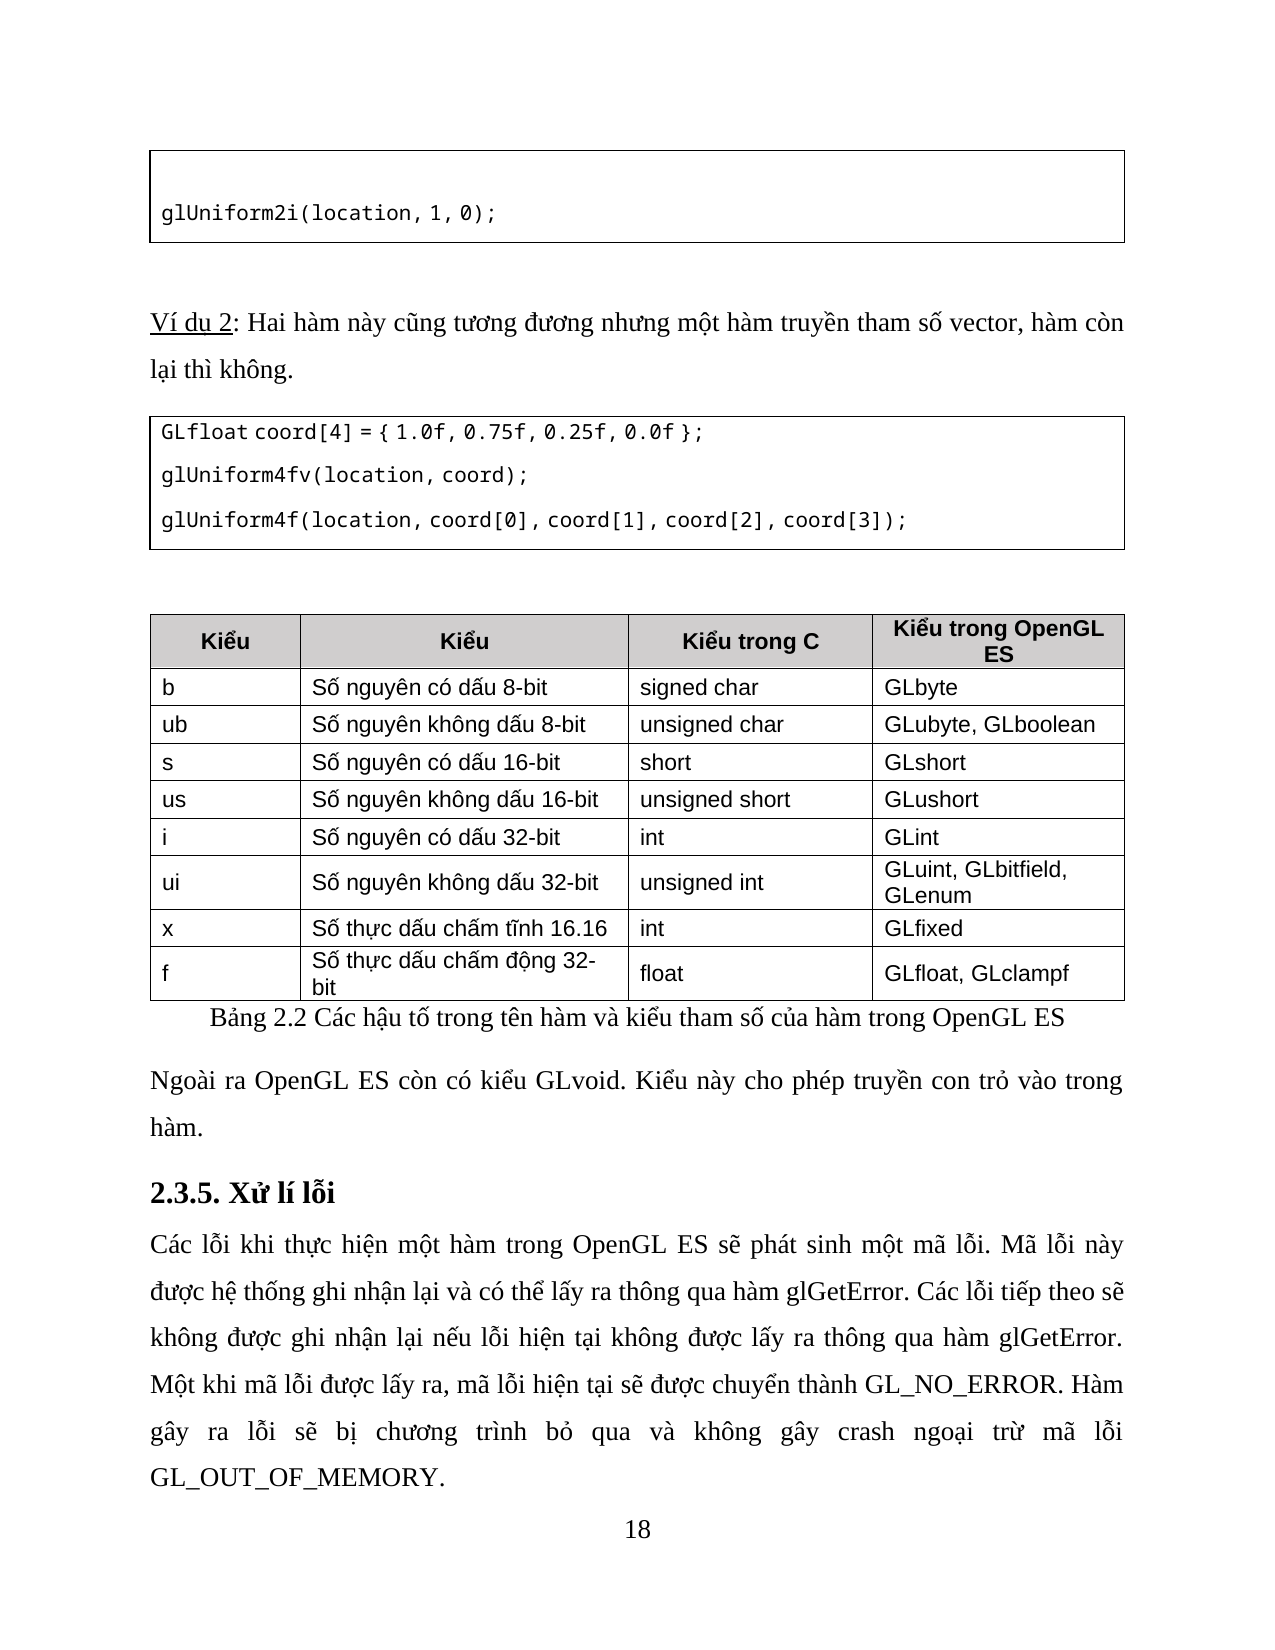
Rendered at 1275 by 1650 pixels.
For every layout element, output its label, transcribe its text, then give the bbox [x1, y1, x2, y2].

table_cell i [151, 819, 300, 855]
text Ví dụ 2: Hai hàm này cũng tương đương nhưng một hàm truyền tham số vector, hàm còn lại thì không. [150, 306, 1125, 384]
table_cell GLubyte, GLboolean [873, 706, 1124, 742]
table_cell GLushort [873, 781, 1124, 817]
table_cell Số nguyên không dấu 8-bit [301, 706, 628, 742]
table_cell signed char [629, 669, 872, 705]
table_cell s [151, 744, 300, 780]
table_cell short [629, 744, 872, 780]
table_cell GLbyte [873, 669, 1124, 705]
table_cell GLuint, GLbitfield, GLenum [873, 856, 1124, 909]
table_cell GLfloat, GLclampf [873, 947, 1124, 1000]
text Các lỗi khi thực hiện một hàm trong OpenGL ES sẽ phát sinh một mã lỗi. Mã lỗi này được hệ thống ghi nhận lại và có thể lấy ra thông qua hàm glGetError. Các lỗi tiếp theo sẽ không được ghi nhận lại nếu lỗi hiện tại không được lấy ra thông qua hàm glGetError. Một khi mã lỗi được lấy ra, mã lỗi hiện tại sẽ được chuyển thành GL_NO_ERROR. Hàm gây ra lỗi sẽ bị chương trình bỏ qua và không gây crash ngoại trừ mã lỗi GL_OUT_OF_MEMORY. [150, 1228, 1125, 1493]
table_cell float [629, 947, 872, 1000]
table_cell Số nguyên có dấu 16-bit [301, 744, 628, 780]
table_cell unsigned short [629, 781, 872, 817]
table_cell Số thực dấu chấm tĩnh 16.16 [301, 910, 628, 946]
table_cell unsigned int [629, 856, 872, 909]
text Bảng 2.2 Các hậu tố trong tên hàm và kiểu tham số của hàm trong OpenGL ES [150, 1001, 1125, 1032]
table_cell GLint [873, 819, 1124, 855]
table_cell GLshort [873, 744, 1124, 780]
table_header Kiểu [151, 615, 300, 667]
table_cell Số nguyên không dấu 16-bit [301, 781, 628, 817]
table_cell GLfixed [873, 910, 1124, 946]
table_cell ui [151, 856, 300, 909]
table_header GLfloat coord[4] = { 1.0f, 0.75f, 0.25f, 0.0f }; glUniform4fv(location, coord); glUniform4f(location, coord[0], coord[1], coord[2], coord[3]); [151, 417, 1124, 549]
text Ngoài ra OpenGL ES còn có kiểu GLvoid. Kiểu này cho phép truyền con trỏ vào trong hàm. [150, 1064, 1125, 1142]
table_cell ub [151, 706, 300, 742]
table_cell unsigned char [629, 706, 872, 742]
table_cell Số nguyên không dấu 32-bit [301, 856, 628, 909]
table_cell int [629, 819, 872, 855]
table_header Kiểu trong C [629, 615, 872, 667]
table_cell x [151, 910, 300, 946]
table_cell us [151, 781, 300, 817]
table_cell Số thực dấu chấm động 32-bit [301, 947, 628, 1000]
table_cell f [151, 947, 300, 1000]
table_cell b [151, 669, 300, 705]
table_cell int [629, 910, 872, 946]
table_cell Số nguyên có dấu 8-bit [301, 669, 628, 705]
table_header Kiểu trong OpenGL ES [873, 615, 1124, 667]
table_cell Số nguyên có dấu 32-bit [301, 819, 628, 855]
table_header Kiểu [301, 615, 628, 667]
table_header glUniform2f(location, 1.0f, 0.0f); glUniform2i(location, 1, 0); [151, 151, 1124, 242]
subtitle 2.3.5. Xử lí lỗi [150, 1174, 1125, 1210]
